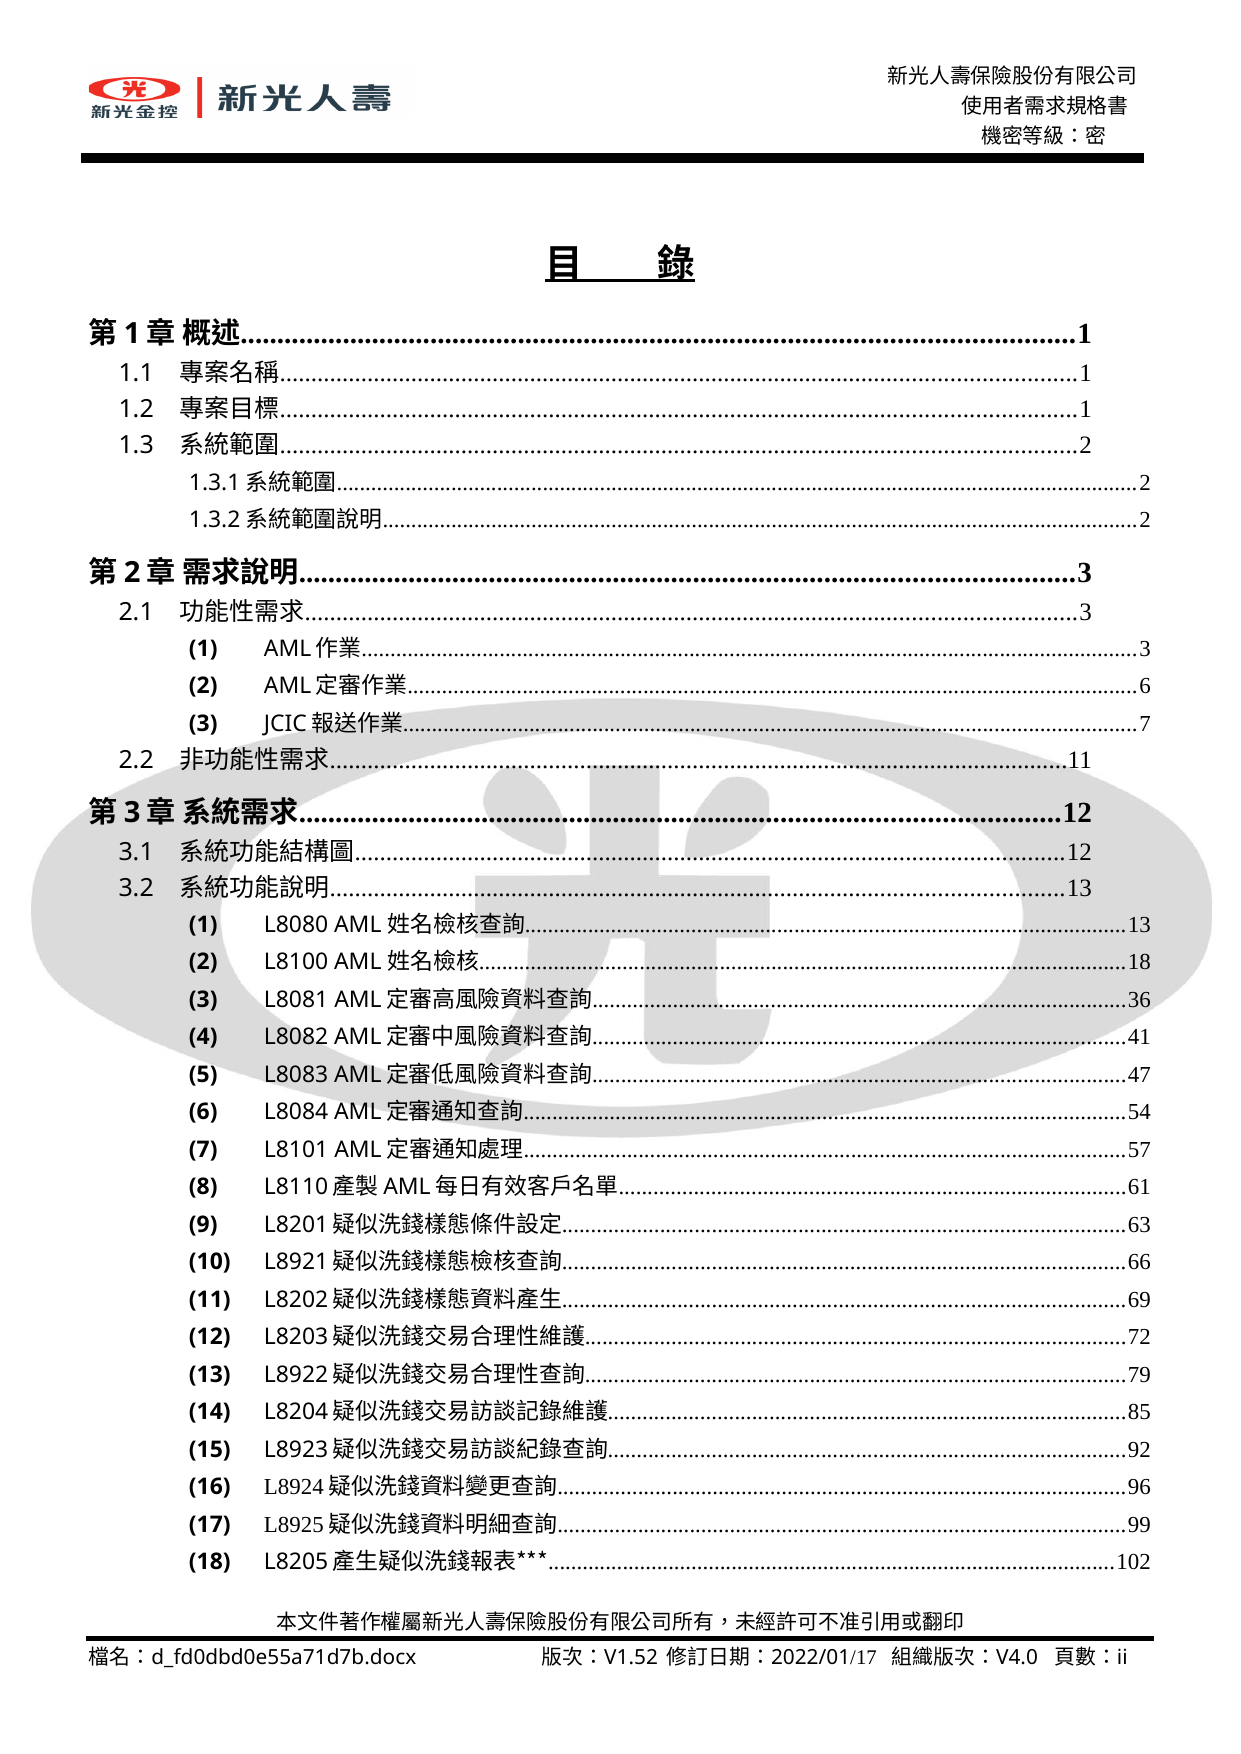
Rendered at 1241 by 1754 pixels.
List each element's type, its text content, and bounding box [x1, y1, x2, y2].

text (1) L8080 AML 姓名檢核查詢 13 [189, 903, 1152, 941]
text 1.1 專案名稱 1 [118, 352, 1152, 389]
text 目 錄 [89, 223, 1152, 298]
text (10) L8921疑似洗錢樣態檢核查詢 66 [189, 1241, 1152, 1278]
text 第1章 概述 1 [89, 310, 1152, 352]
picture [25, 690, 1215, 1144]
text (16) L8924疑似洗錢資料變更查詢 96 [189, 1466, 1152, 1503]
text (17) L8925疑似洗錢資料明細查詢 99 [189, 1503, 1152, 1541]
text (2) L8100 AML 姓名檢核 18 [189, 941, 1152, 978]
text (3) JCIC報送作業 7 [189, 702, 1152, 740]
text (18) L8205產生疑似洗錢報表*** 102 [189, 1541, 1152, 1578]
text 3.1 系統功能結構圖 12 [118, 831, 1152, 867]
picture [88, 61, 414, 118]
text (8) L8110產製AML每日有效客戶名單 61 [189, 1166, 1152, 1203]
text (2) AML定審作業 6 [189, 665, 1152, 702]
text (9) L8201疑似洗錢樣態條件設定 63 [189, 1203, 1152, 1241]
text (1) AML作業 3 [189, 627, 1152, 665]
text (14) L8204疑似洗錢交易訪談記錄維護 85 [189, 1391, 1152, 1428]
text (11) L8202疑似洗錢樣態資料產生 69 [189, 1278, 1152, 1316]
text (3) L8081 AML定審高風險資料查詢 36 [189, 978, 1152, 1016]
text (4) L8082 AML定審中風險資料查詢 41 [189, 1016, 1152, 1053]
text (7) L8101 AML定審通知處理 57 [189, 1128, 1152, 1166]
text 1.3 系統範圍 2 [118, 425, 1152, 461]
text 2.2 非功能性需求 11 [118, 740, 1152, 776]
text (15) L8923疑似洗錢交易訪談紀錄查詢 92 [189, 1428, 1152, 1466]
text 3.2 系統功能說明 13 [118, 867, 1152, 903]
text (5) L8083 AML定審低風險資料查詢 47 [189, 1053, 1152, 1091]
text (6) L8084 AML定審通知查詢 54 [189, 1091, 1152, 1128]
text 1.2 專案目標 1 [118, 389, 1152, 425]
text 1.3.2系統範圍說明 2 [189, 499, 1152, 536]
text 1.3.1系統範圍 2 [189, 461, 1152, 499]
text (12) L8203疑似洗錢交易合理性維護 72 [189, 1316, 1152, 1353]
text 2.1 功能性需求 3 [118, 591, 1152, 627]
text (13) L8922疑似洗錢交易合理性查詢 79 [189, 1353, 1152, 1391]
text 第3章 系統需求 12 [89, 789, 1152, 831]
text 第2章 需求說明 3 [89, 549, 1152, 591]
